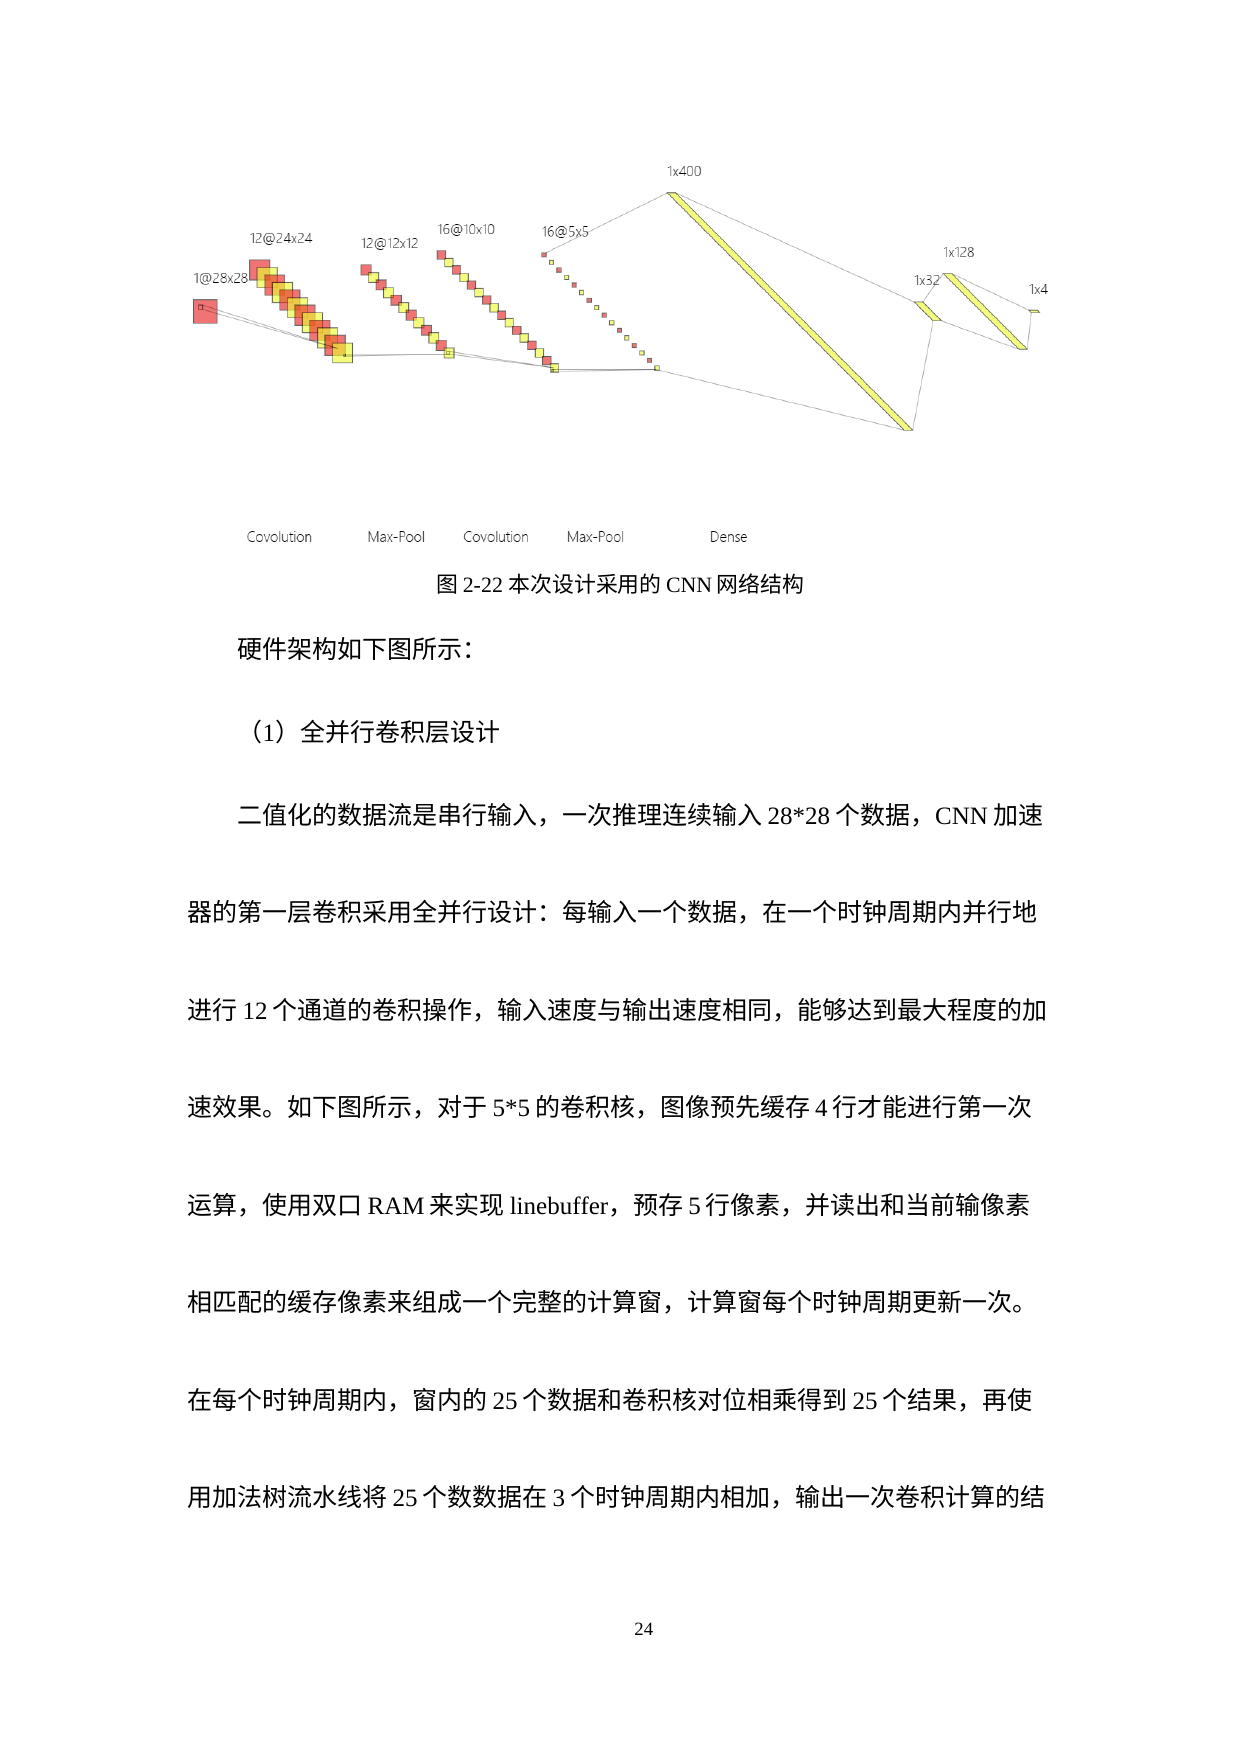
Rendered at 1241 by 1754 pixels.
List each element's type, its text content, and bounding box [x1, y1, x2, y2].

text （1）全并行卷积层设计 [187, 698, 1053, 763]
picture [187, 162, 1053, 545]
text 图2-22 本次设计采用的CNN网络结构 [187, 566, 1053, 599]
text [187, 781, 1053, 1528]
text 硬件架构如下图所示： [187, 615, 1053, 680]
